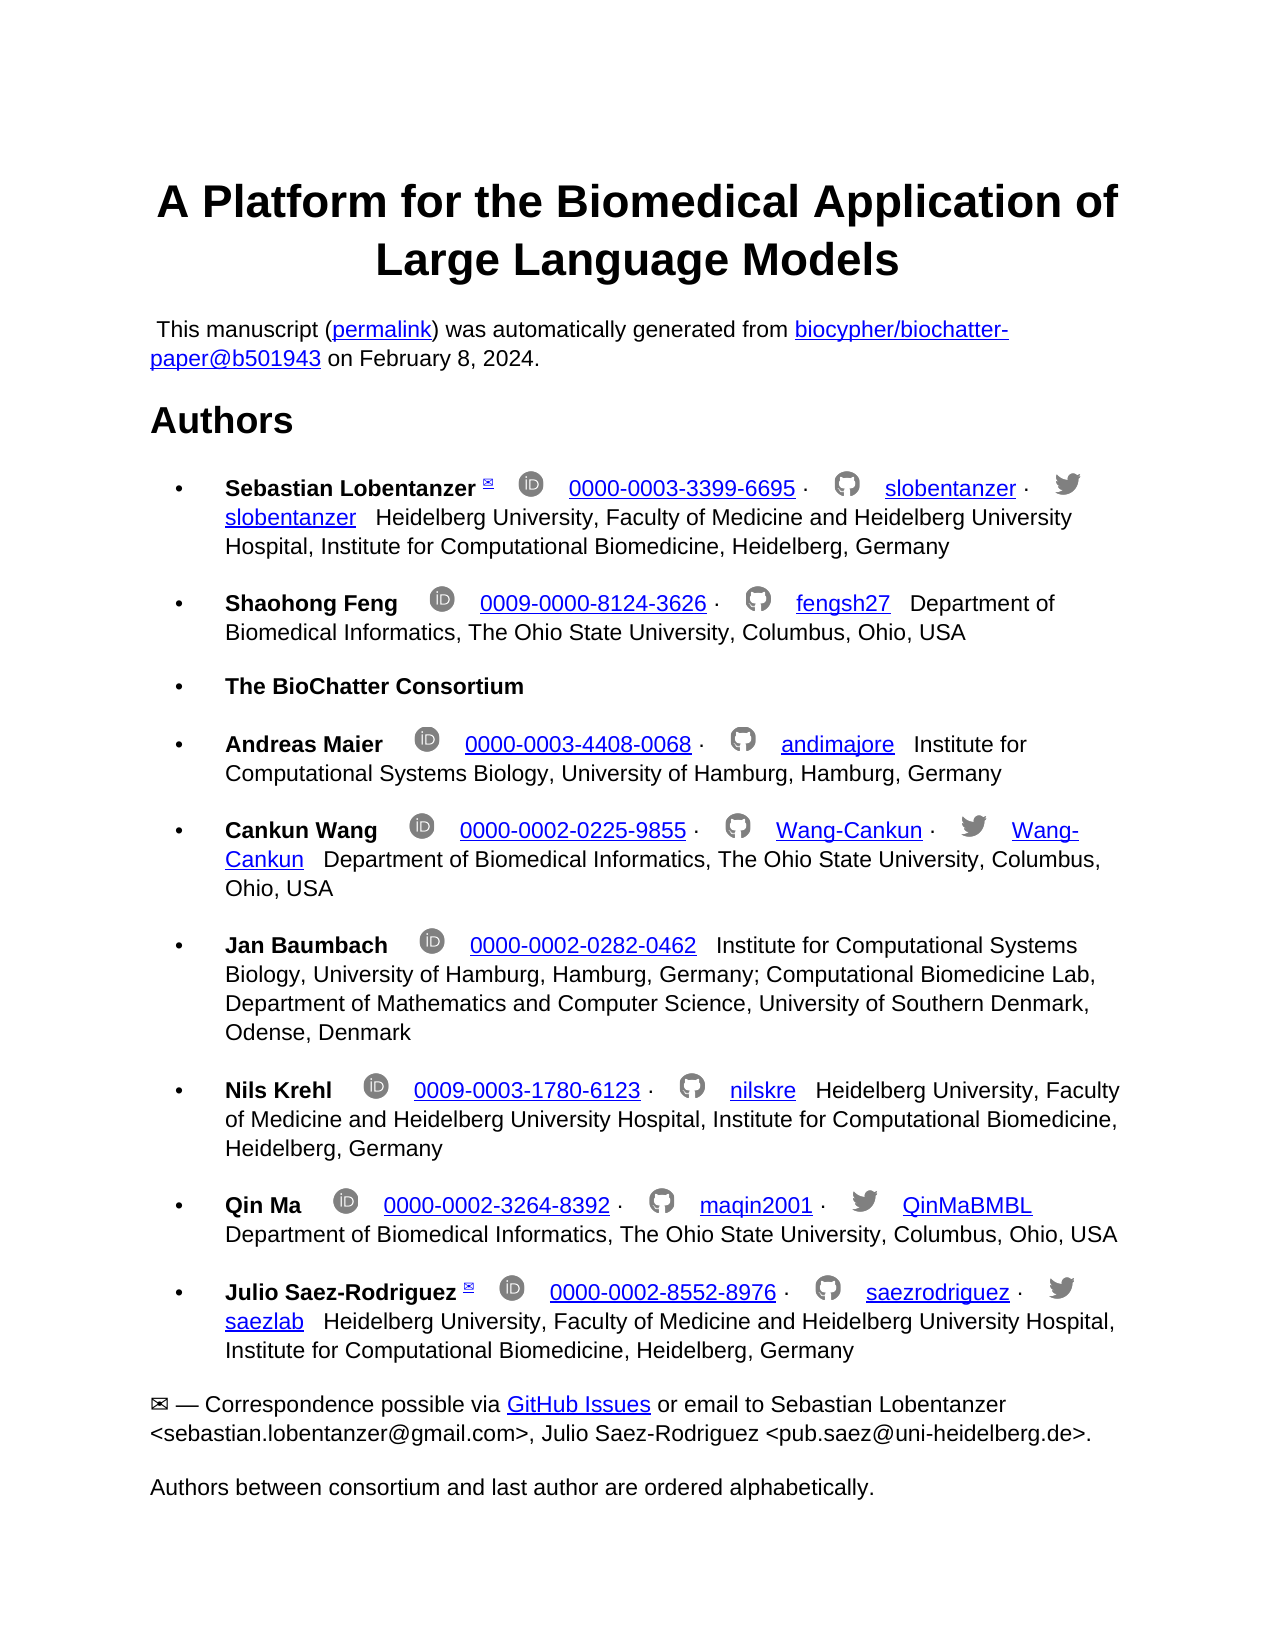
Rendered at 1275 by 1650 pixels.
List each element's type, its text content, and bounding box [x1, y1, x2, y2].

picture [725, 813, 751, 839]
picture [409, 813, 435, 839]
list The BioChatter Consortium [175, 673, 1125, 699]
picture [834, 471, 860, 497]
picture [333, 1188, 358, 1214]
list Sebastian Lobentanzer ✉ 0000-0003-3399-6695 · slobentanzer · slobentanzer Heidelberg University, Faculty of Medicine and Heidelberg University Hospital, Institute for Computational Biomedicine, Heidelberg, Germany [175, 471, 1125, 559]
list Qin Ma 0000-0002-3264-8392 · maqin2001 · QinMaBMBL Department of Biomedical Informatics, The Ohio State University, Columbus, Ohio, USA [175, 1189, 1125, 1247]
picture [649, 1188, 675, 1214]
picture [746, 586, 771, 612]
list Julio Saez-Rodriguez ✉ 0000-0002-8552-8976 · saezrodriguez · saezlab Heidelberg University, Faculty of Medicine and Heidelberg University Hospital, Institute for Computational Biomedicine, Heidelberg, Germany [175, 1275, 1125, 1363]
picture [518, 471, 544, 497]
list Cankun Wang 0000-0002-0225-9855 · Wang-Cankun · Wang-Cankun Department of Biomedical Informatics, The Ohio State University, Columbus, Ohio, USA [175, 813, 1125, 901]
list Nils Krehl 0009-0003-1780-6123 · nilskre Heidelberg University, Faculty of Medicine and Heidelberg University Hospital, Institute for Computational Biomedicine, Heidelberg, Germany [175, 1073, 1125, 1161]
list Jan Baumbach 0000-0002-0282-0462 Institute for Computational Systems Biology, University of Hamburg, Hamburg, Germany; Computational Biomedicine Lab, Department of Mathematics and Computer Science, University of Southern Denmark, Odense, Denmark [175, 929, 1125, 1046]
subtitle Authors [150, 399, 1125, 442]
picture [815, 1275, 841, 1301]
picture [499, 1275, 525, 1301]
picture [414, 727, 440, 752]
picture [961, 813, 987, 839]
list Andreas Maier 0000-0003-4408-0068 · andimajore Institute for Computational Systems Biology, University of Hamburg, Hamburg, Germany [175, 727, 1125, 786]
text ✉ — Correspondence possible via GitHub Issues or email to Sebastian Lobentanzer <sebastian.lobentanzer@gmail.com>, Julio Saez-Rodriguez <pub.saez@uni-heidelberg.de>. [150, 1391, 1125, 1446]
picture [1055, 471, 1081, 497]
picture [429, 586, 455, 612]
picture [730, 727, 756, 752]
list Shaohong Feng 0009-0000-8124-3626 · fengsh27 Department of Biomedical Informatics, The Ohio State University, Columbus, Ohio, USA [175, 587, 1125, 645]
title A Platform for the Biomedical Application of Large Language Models [150, 175, 1125, 286]
picture [419, 928, 445, 954]
text Authors between consortium and last author are ordered alphabetically. [150, 1473, 1125, 1500]
text This manuscript (permalink) was automatically generated from biocypher/biochatter-paper@b501943 on February 8, 2024. [150, 316, 1125, 371]
picture [1049, 1275, 1074, 1301]
picture [852, 1188, 878, 1214]
picture [679, 1073, 705, 1099]
picture [363, 1073, 389, 1099]
